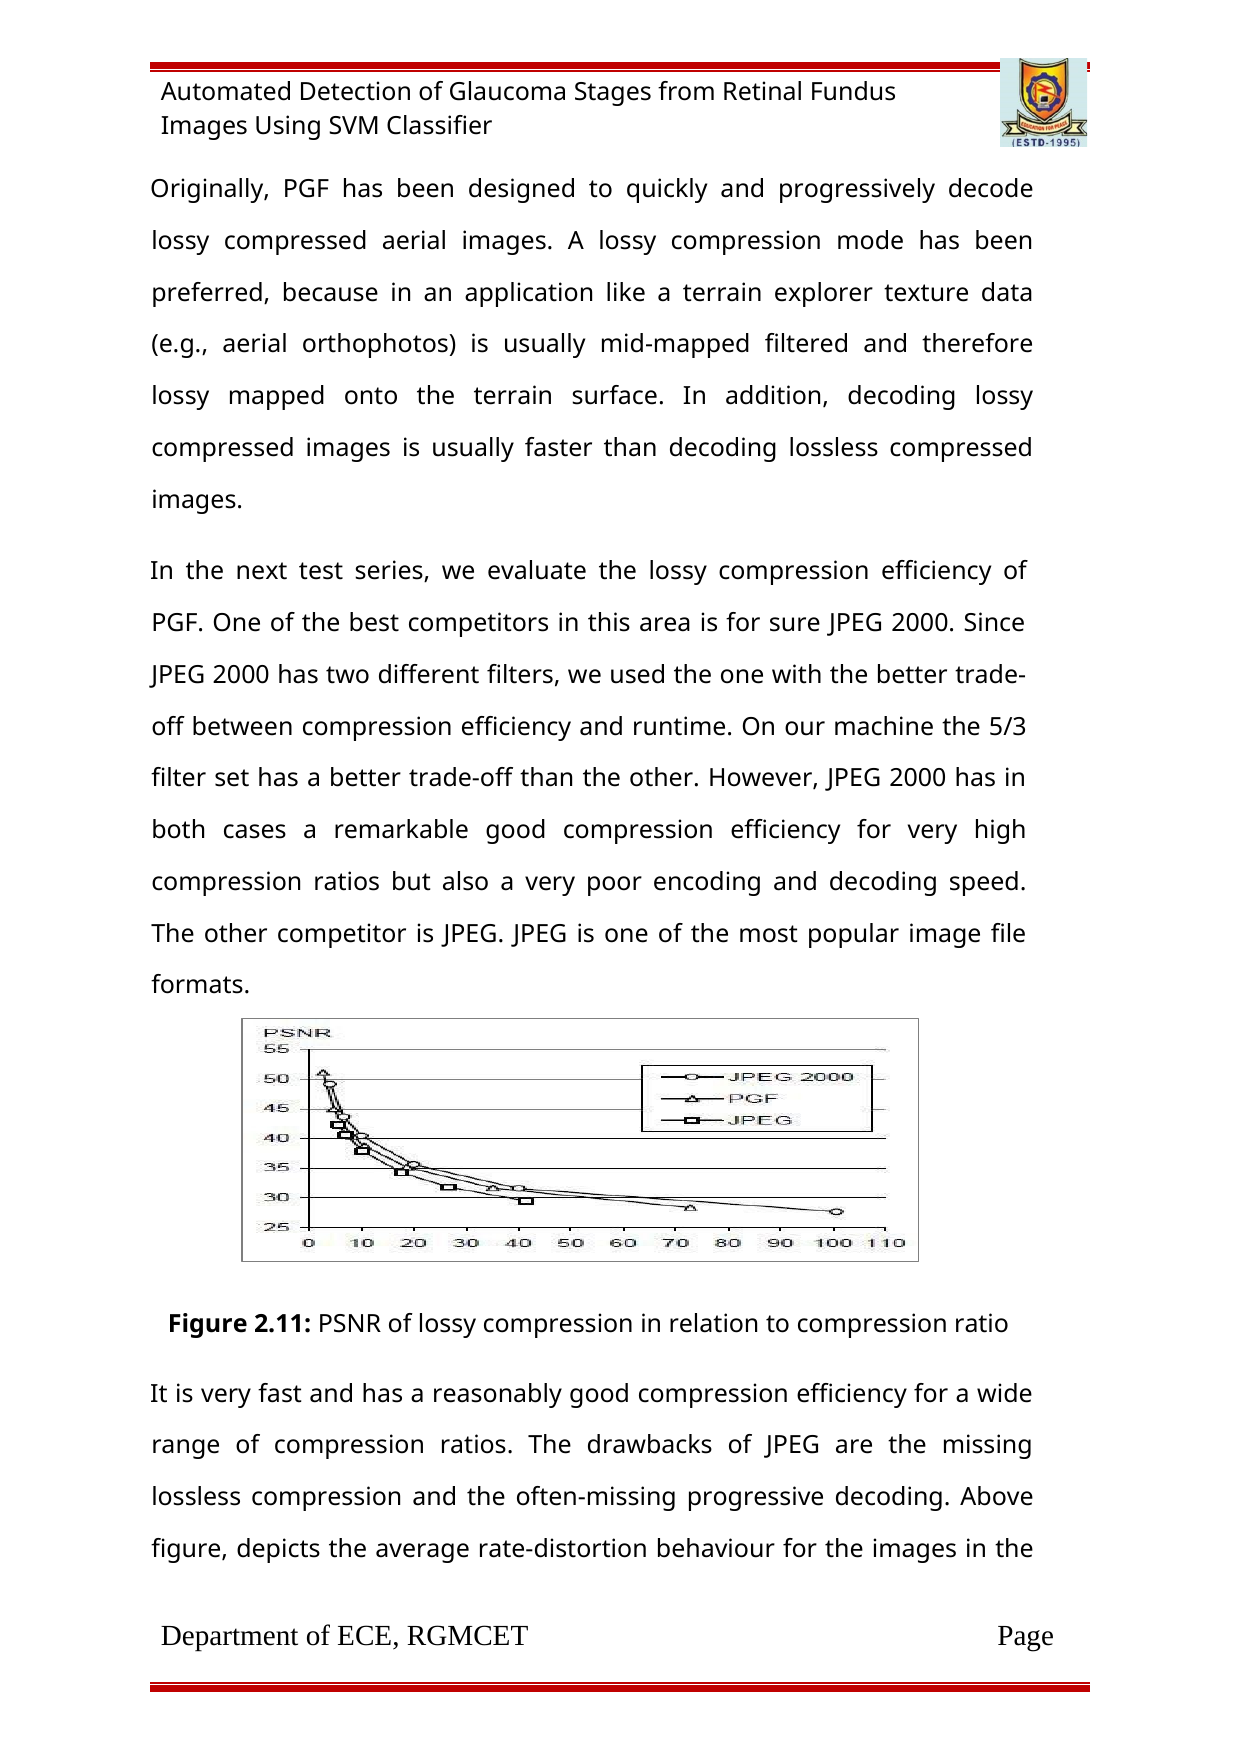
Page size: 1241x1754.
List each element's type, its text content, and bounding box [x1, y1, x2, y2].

picture [243, 1019, 918, 1261]
subtitle Figure 2.11: PSNR of lossy compression in relation to compression ratio [150, 1306, 1027, 1340]
text Originally, PGF has been designed to quickly and progressively decode lossy compressed aerial images. A lossy compression mode has been preferred, because in an application like a terrain explorer texture data (e.g., aerial orthophotos) is usually mid-mapped filtered and therefore lossy mapped onto the terrain surface. In addition, decoding lossy compressed images is usually faster than decoding lossless compressed images. [150, 171, 1034, 515]
text In the next test series, we evaluate the lossy compression efficiency of PGF. One of the best competitors in this area is for sure JPEG 2000. Since JPEG 2000 has two different filters, we used the one with the better trade-off between compression efficiency and runtime. On our machine the 5/3 filter set has a better trade-off than the other. However, JPEG 2000 has in both cases a remarkable good compression efficiency for very high compression ratios but also a very poor encoding and decoding speed. The other competitor is JPEG. JPEG is one of the most popular image file formats. [150, 553, 1027, 1001]
picture [999, 58, 1088, 146]
